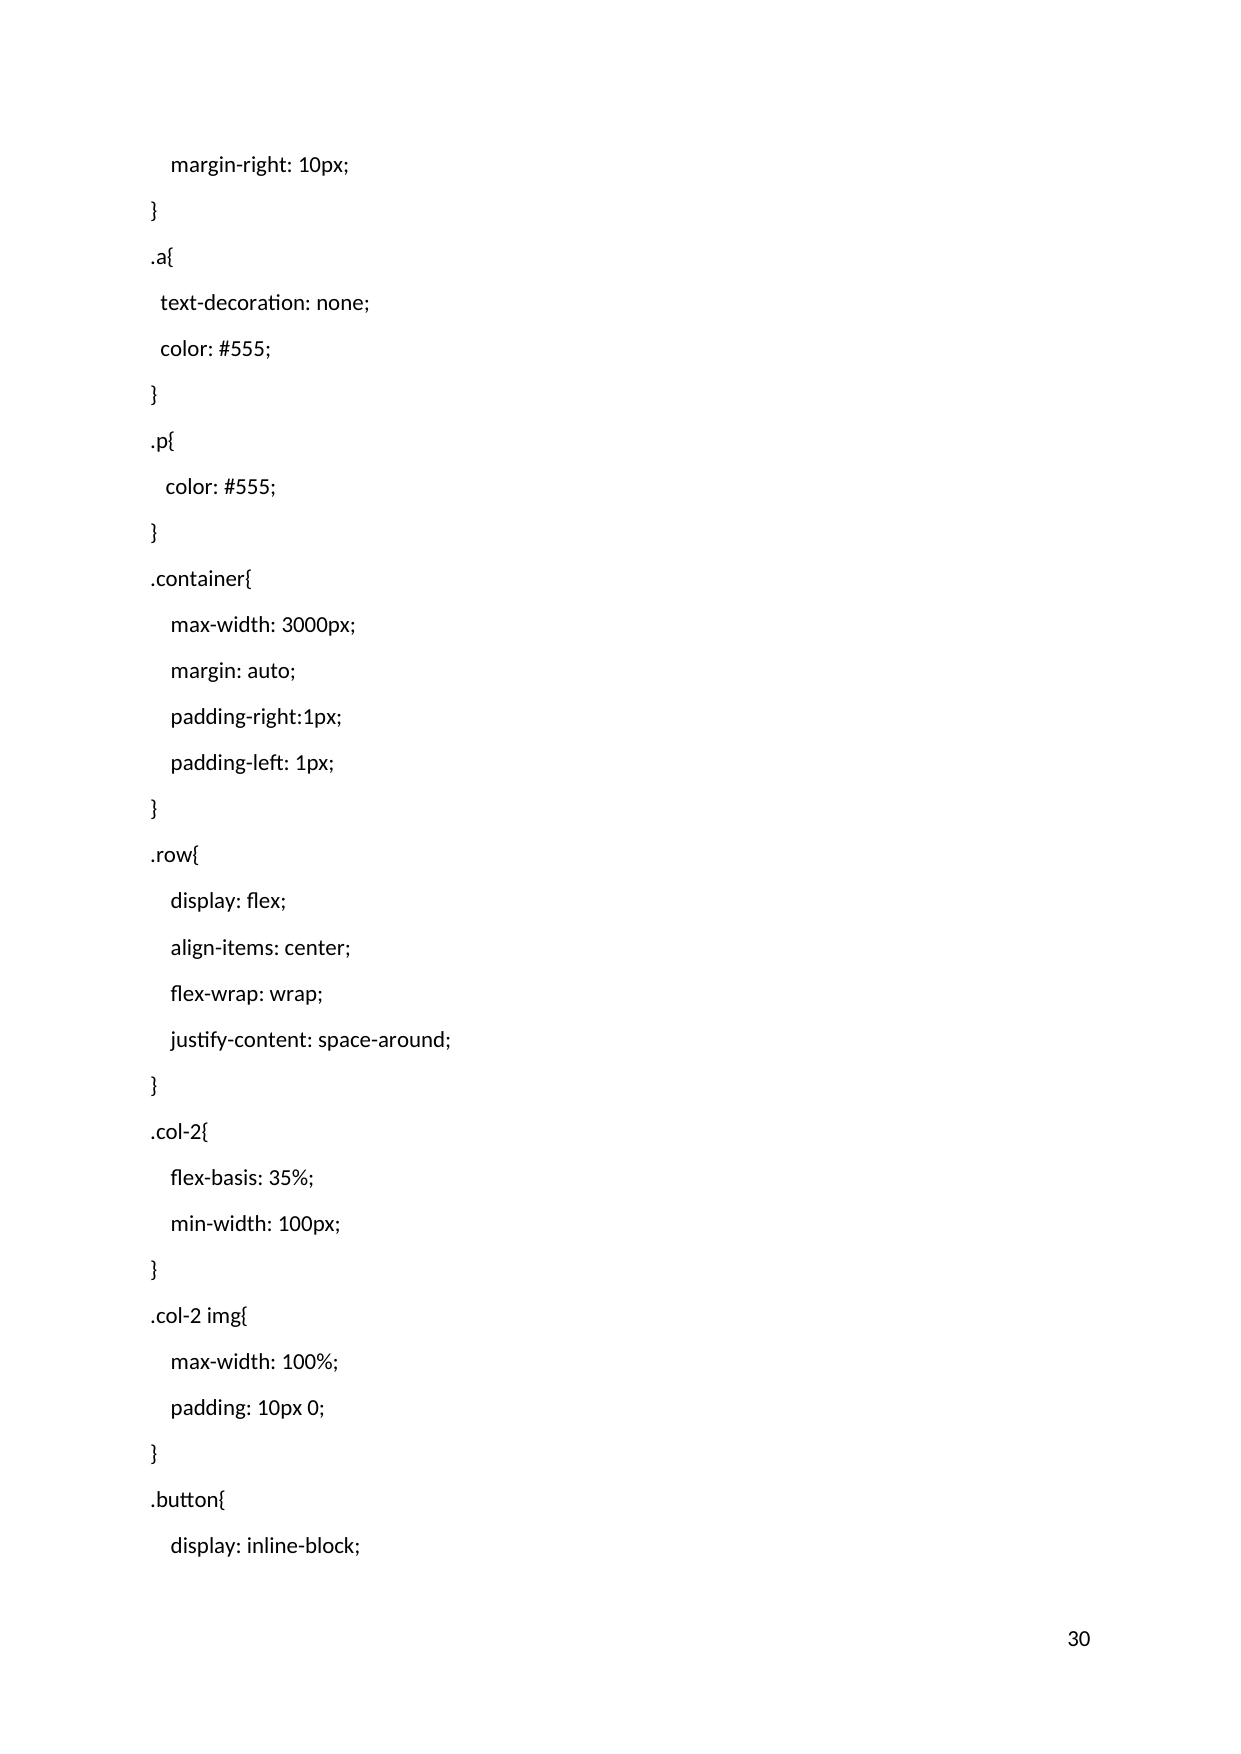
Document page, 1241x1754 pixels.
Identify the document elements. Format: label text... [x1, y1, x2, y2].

text .col-2{ [150, 1117, 1090, 1145]
text } [150, 1439, 1090, 1467]
text flex-basis: 35%; [150, 1163, 1090, 1191]
text margin-right: 10px; [150, 150, 1090, 178]
text display: inline-block; [150, 1531, 1090, 1559]
text } [150, 794, 1090, 823]
text flex-wrap: wrap; [150, 979, 1090, 1007]
text } [150, 1255, 1090, 1283]
text padding-right:1px; [150, 702, 1090, 731]
text .p{ [150, 426, 1090, 454]
text max-width: 100%; [150, 1347, 1090, 1375]
text } [150, 518, 1090, 546]
text .a{ [150, 242, 1090, 270]
text .button{ [150, 1485, 1090, 1513]
text } [150, 196, 1090, 224]
text } [150, 1071, 1090, 1099]
text margin: auto; [150, 656, 1090, 684]
text text-decoration: none; [150, 288, 1090, 316]
text color: #555; [150, 472, 1090, 500]
text max-width: 3000px; [150, 610, 1090, 638]
text color: #555; [150, 334, 1090, 362]
text display: flex; [150, 887, 1090, 915]
text .row{ [150, 841, 1090, 869]
text padding-left: 1px; [150, 748, 1090, 777]
text .col-2 img{ [150, 1301, 1090, 1329]
text min-width: 100px; [150, 1209, 1090, 1237]
text .container{ [150, 564, 1090, 592]
text align-items: center; [150, 933, 1090, 961]
text justify-content: space-around; [150, 1025, 1090, 1053]
text } [150, 380, 1090, 408]
text padding: 10px 0; [150, 1393, 1090, 1421]
